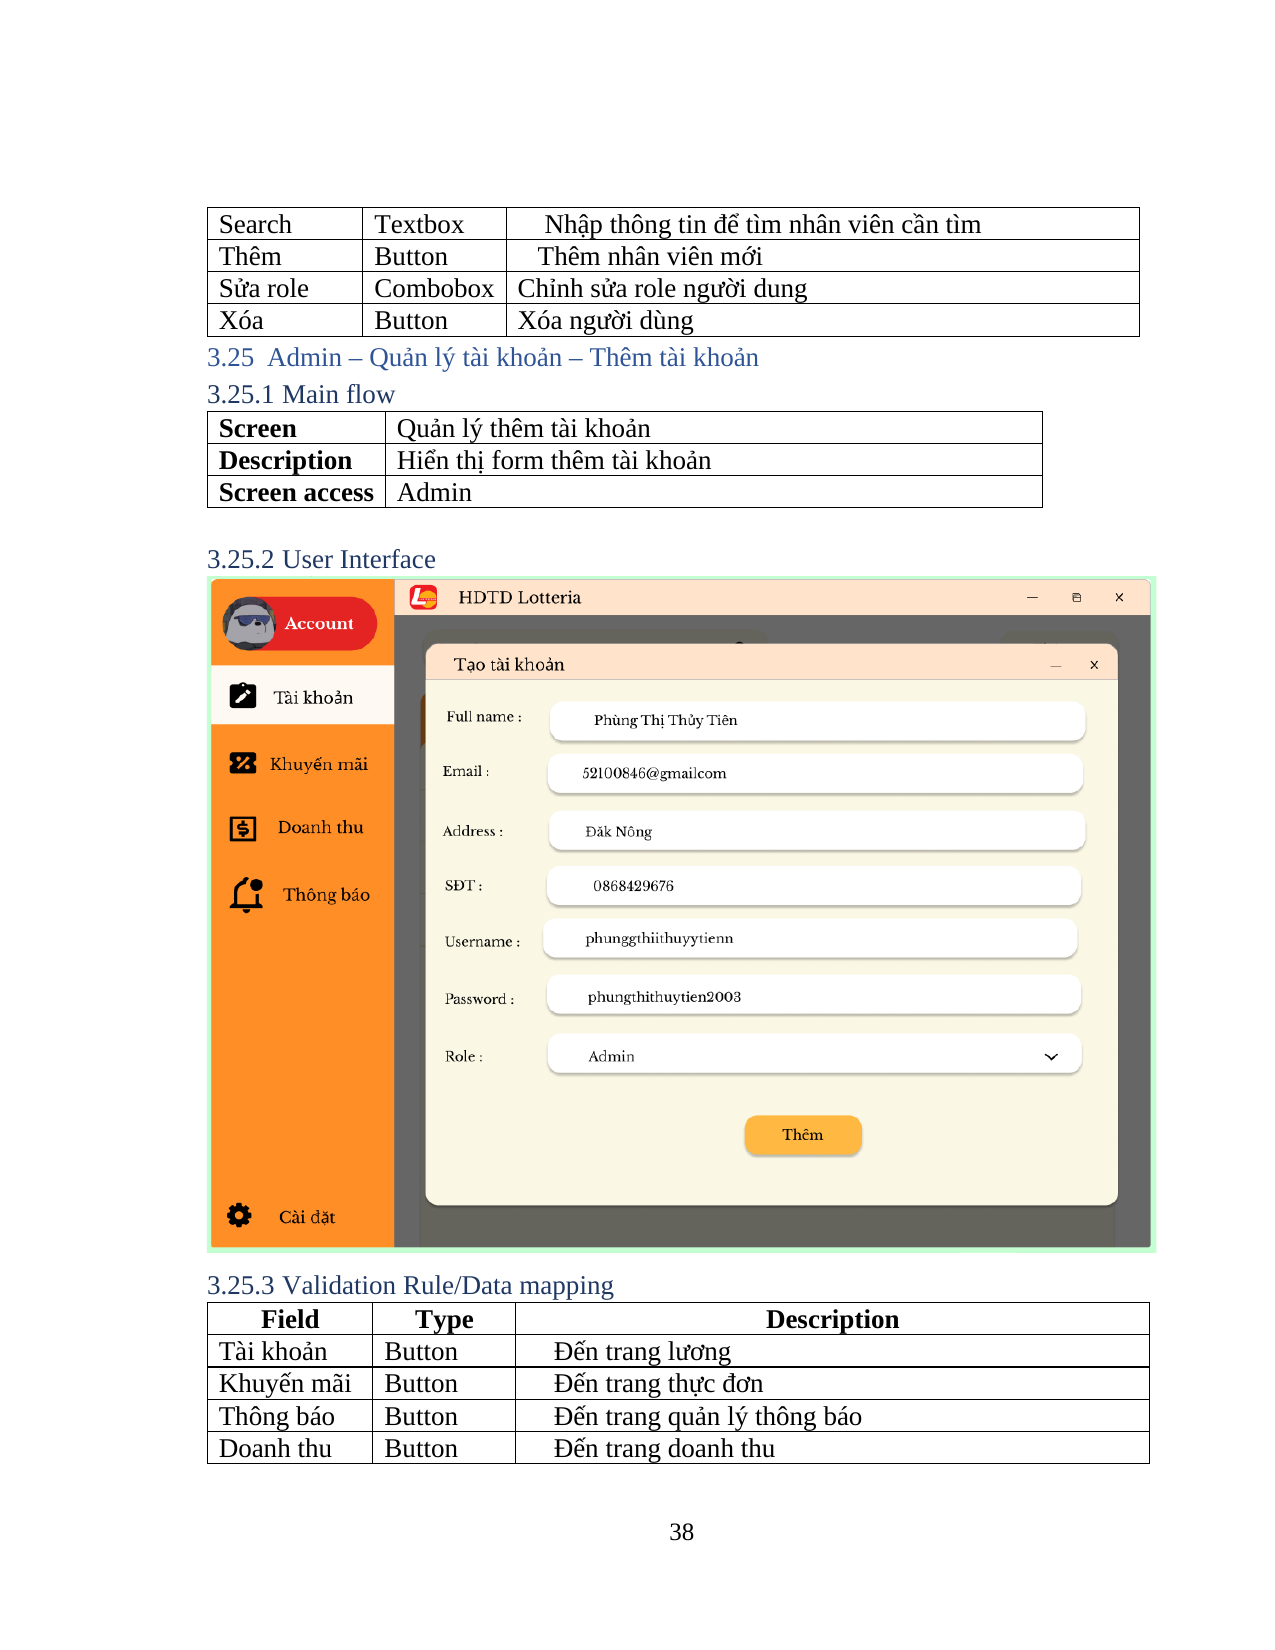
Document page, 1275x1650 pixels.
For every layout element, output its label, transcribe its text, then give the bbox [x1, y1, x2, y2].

table_cell Xóa người dùng [507, 304, 1139, 336]
table_cell Khuyến mãi [208, 1368, 372, 1398]
table_cell Nhập thông tin để tìm nhân viên cần tìm [507, 208, 1139, 239]
table_cell Button [373, 1400, 515, 1431]
table_cell Button [373, 1368, 515, 1398]
table_cell Textbox [363, 208, 506, 239]
table_cell Tài khoản [208, 1335, 372, 1366]
table_cell Button [373, 1432, 515, 1463]
table_cell Đến trang doanh thu [516, 1432, 1149, 1463]
table_cell Button [363, 304, 506, 336]
table_cell Thêm nhân viên mới [507, 240, 1139, 271]
table_cell Button [363, 240, 506, 271]
table_cell Combobox [363, 272, 506, 303]
subtitle User Interface [207, 544, 1156, 575]
table_cell Đến trang thực đơn [516, 1368, 1149, 1398]
picture [206, 576, 1157, 1253]
table_cell Chỉnh sửa role người dung [507, 272, 1139, 303]
table_cell Button [373, 1335, 515, 1366]
table_header Screen [208, 412, 385, 443]
subtitle Admin – Quản lý tài khoản – Thêm tài khoản [207, 341, 1156, 372]
table_cell Admin [386, 476, 1042, 507]
table_cell Xóa [208, 304, 362, 336]
table_cell Hiển thị form thêm tài khoản [386, 444, 1042, 475]
table_cell Sửa role [208, 272, 362, 303]
table_header Quản lý thêm tài khoản [386, 412, 1042, 443]
subtitle Validation Rule/Data mapping [207, 1269, 1156, 1300]
table_cell Đến trang lương [516, 1335, 1149, 1366]
table_cell Thông báo [208, 1400, 372, 1431]
subtitle Main flow [207, 378, 1156, 409]
table_cell Doanh thu [208, 1432, 372, 1463]
table_header Description [516, 1303, 1149, 1334]
table_cell Screen access [208, 476, 385, 507]
table_cell Thêm [208, 240, 362, 271]
table_header Type [373, 1303, 515, 1334]
table_cell Description [208, 444, 385, 475]
table_cell Search [208, 208, 362, 239]
table_cell Đến trang quản lý thông báo [516, 1400, 1149, 1431]
table_header Field [208, 1303, 372, 1334]
